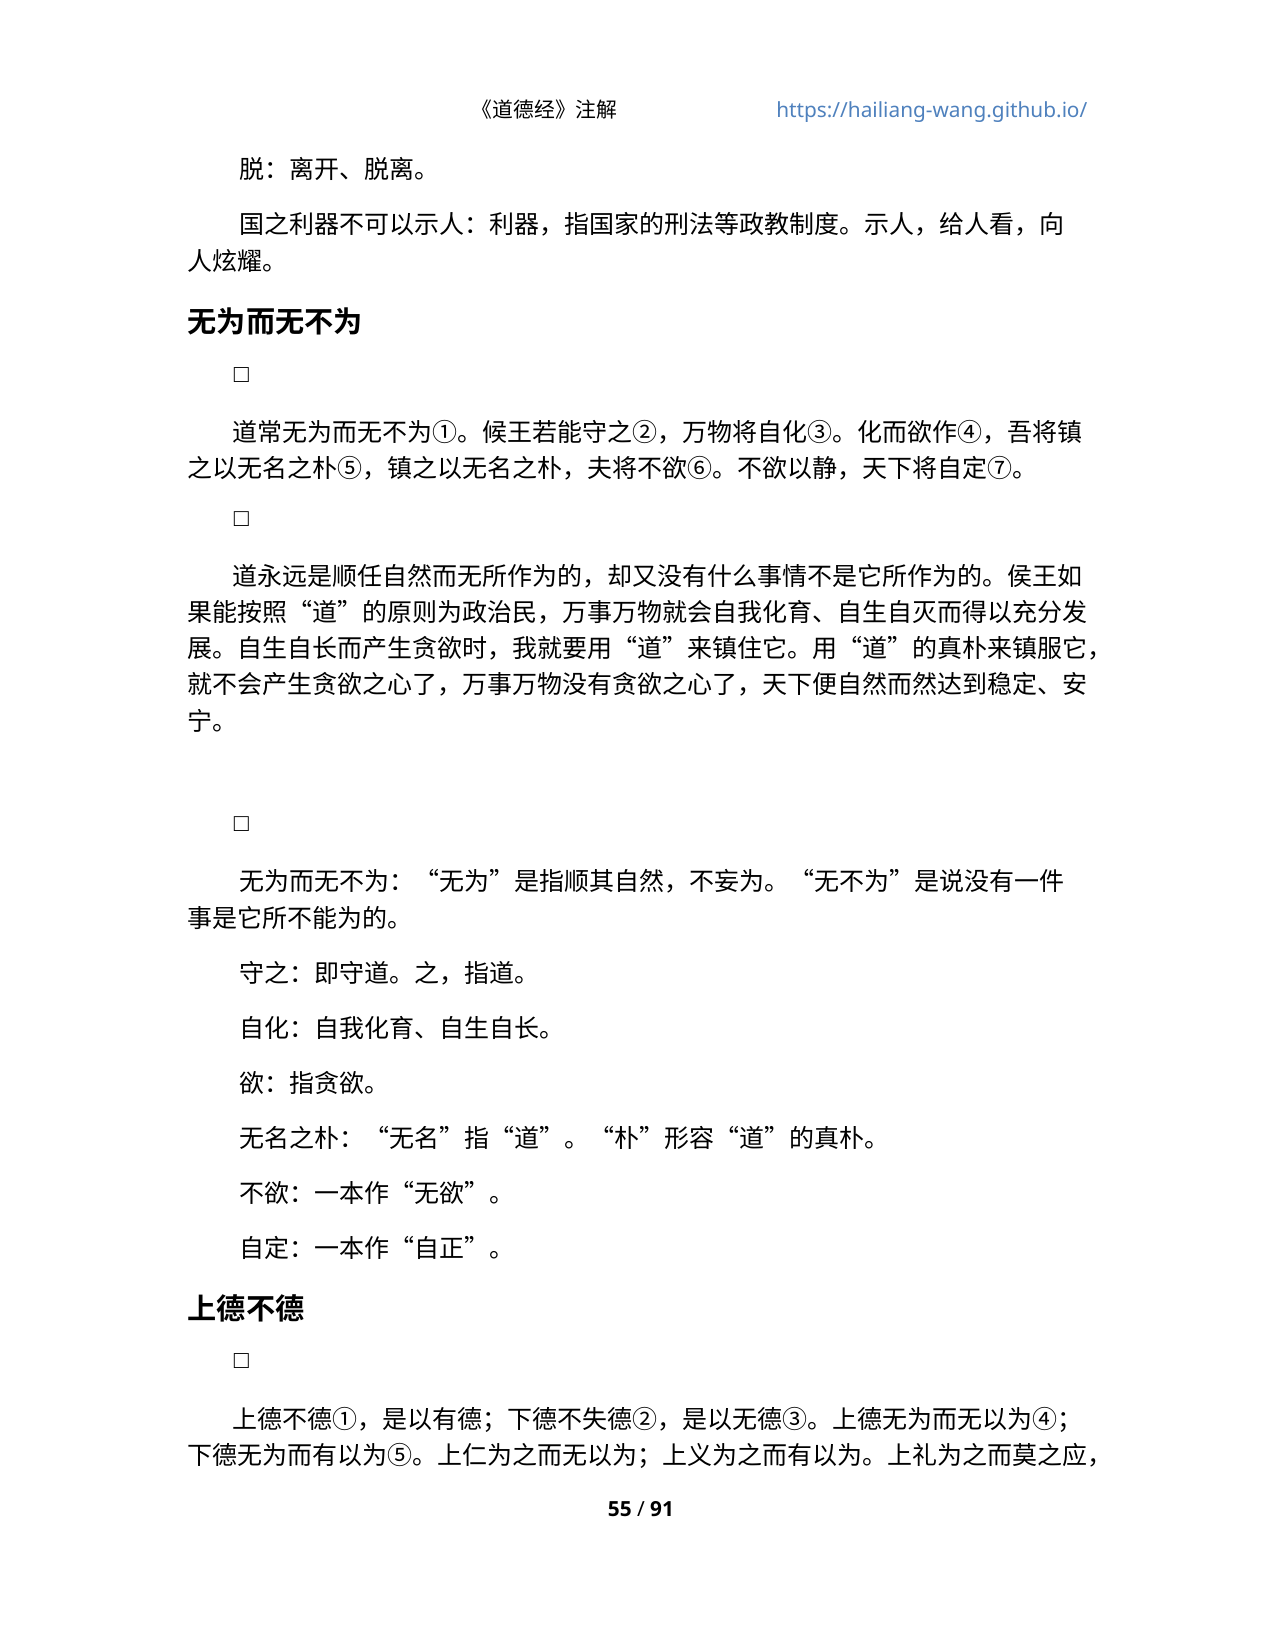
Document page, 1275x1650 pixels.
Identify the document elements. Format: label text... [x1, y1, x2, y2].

text 无为而无不为：“无为”是指顺其自然，不妄为。“无不为”是说没有一件事是它所不能为的。 [187, 862, 1087, 934]
text 不欲：一本作“无欲”。 [187, 1173, 1087, 1209]
text 国之利器不可以示人：利器，指国家的刑法等政教制度。示人，给人看，向人炫耀。 [187, 205, 1087, 277]
text 脱：离开、脱离。 [187, 150, 1087, 186]
text 欲：指贪欲。 [187, 1063, 1087, 1099]
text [187, 1399, 1087, 1472]
text 无名之朴：“无名”指“道”。“朴”形容“道”的真朴。 [187, 1118, 1087, 1154]
subtitle 上德不德 [187, 1285, 1087, 1327]
text 自定：一本作“自正”。 [187, 1228, 1087, 1264]
text 自化：自我化育、自生自长。 [187, 1008, 1087, 1044]
text 守之：即守道。之，指道。 [187, 953, 1087, 989]
text 道常无为而无不为①。候王若能守之②，万物将自化③。化而欲作④，吾将镇之以无名之朴⑤，镇之以无名之朴，夫将不欲⑥。不欲以静，天下将自定⑦。 [187, 412, 1087, 485]
text 道永远是顺任自然而无所作为的，却又没有什么事情不是它所作为的。侯王如果能按照“道”的原则为政治民，万事万物就会自我化育、自生自灭而得以充分发展。自生自长而产生贪欲时，我就要用“道”来镇住它。用“道”的真朴来镇服它，就不会产生贪欲之心了，万事万物没有贪欲之心了，天下便自然而然达到稳定、安宁。 [187, 556, 1087, 737]
subtitle 无为而无不为 [187, 298, 1087, 341]
